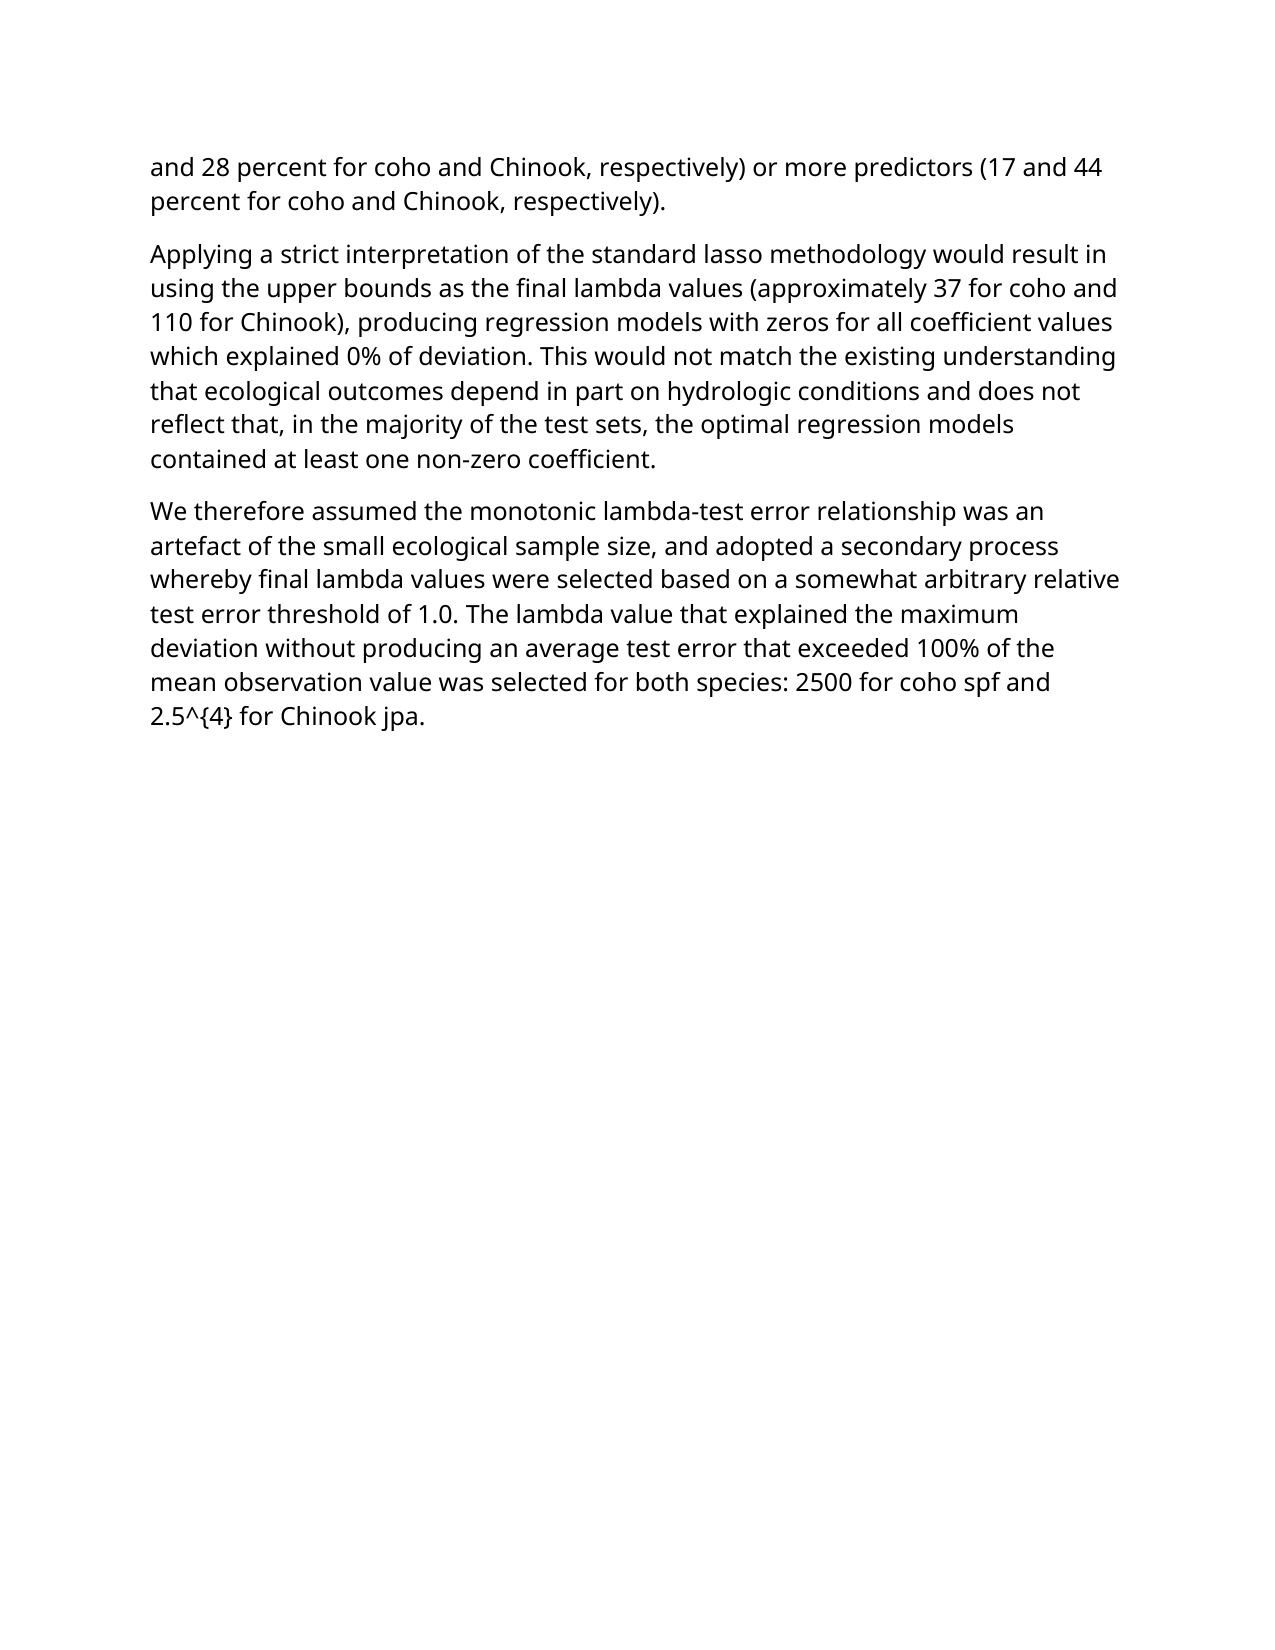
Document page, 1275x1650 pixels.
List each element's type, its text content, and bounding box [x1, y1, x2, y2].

text Applying a strict interpretation of the standard lasso methodology would result in using the upper bounds as the final lambda values (approximately 37 for coho and 110 for Chinook), producing regression models with zeros for all coefficient values which explained 0% of deviation. This would not match the existing understanding that ecological outcomes depend in part on hydrologic conditions and does not reflect that, in the majority of the test sets, the optimal regression models contained at least one non-zero coefficient. [150, 237, 1125, 475]
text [150, 150, 1125, 218]
text We therefore assumed the monotonic lambda-test error relationship was an artefact of the small ecological sample size, and adopted a secondary process whereby final lambda values were selected based on a somewhat arbitrary relative test error threshold of 1.0. The lambda value that explained the maximum deviation without producing an average test error that exceeded 100% of the mean observation value was selected for both species: 2500 for coho spf and 2.5^{4} for Chinook jpa. [150, 494, 1125, 732]
